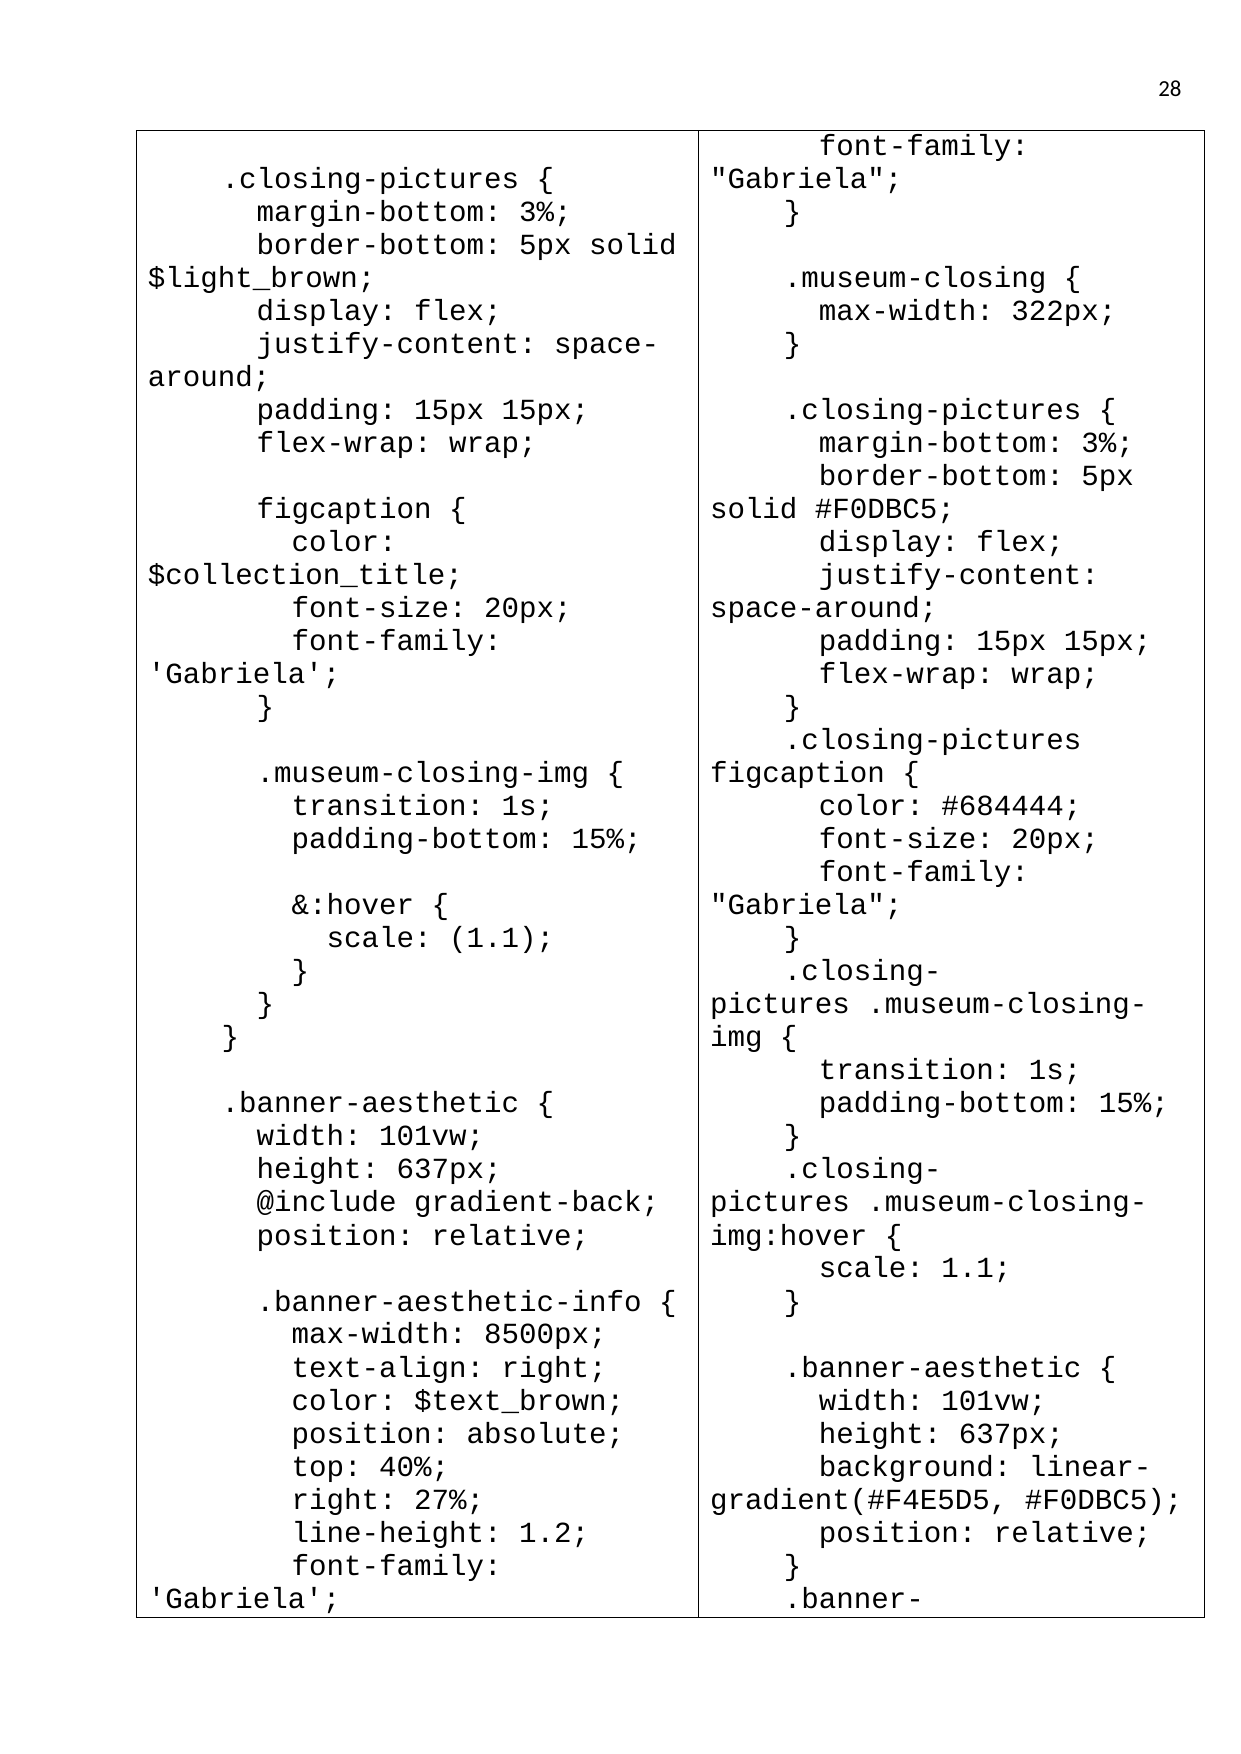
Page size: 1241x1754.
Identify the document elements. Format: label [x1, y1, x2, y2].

table_cell [137, 131, 698, 1617]
table_cell [699, 131, 1204, 1617]
